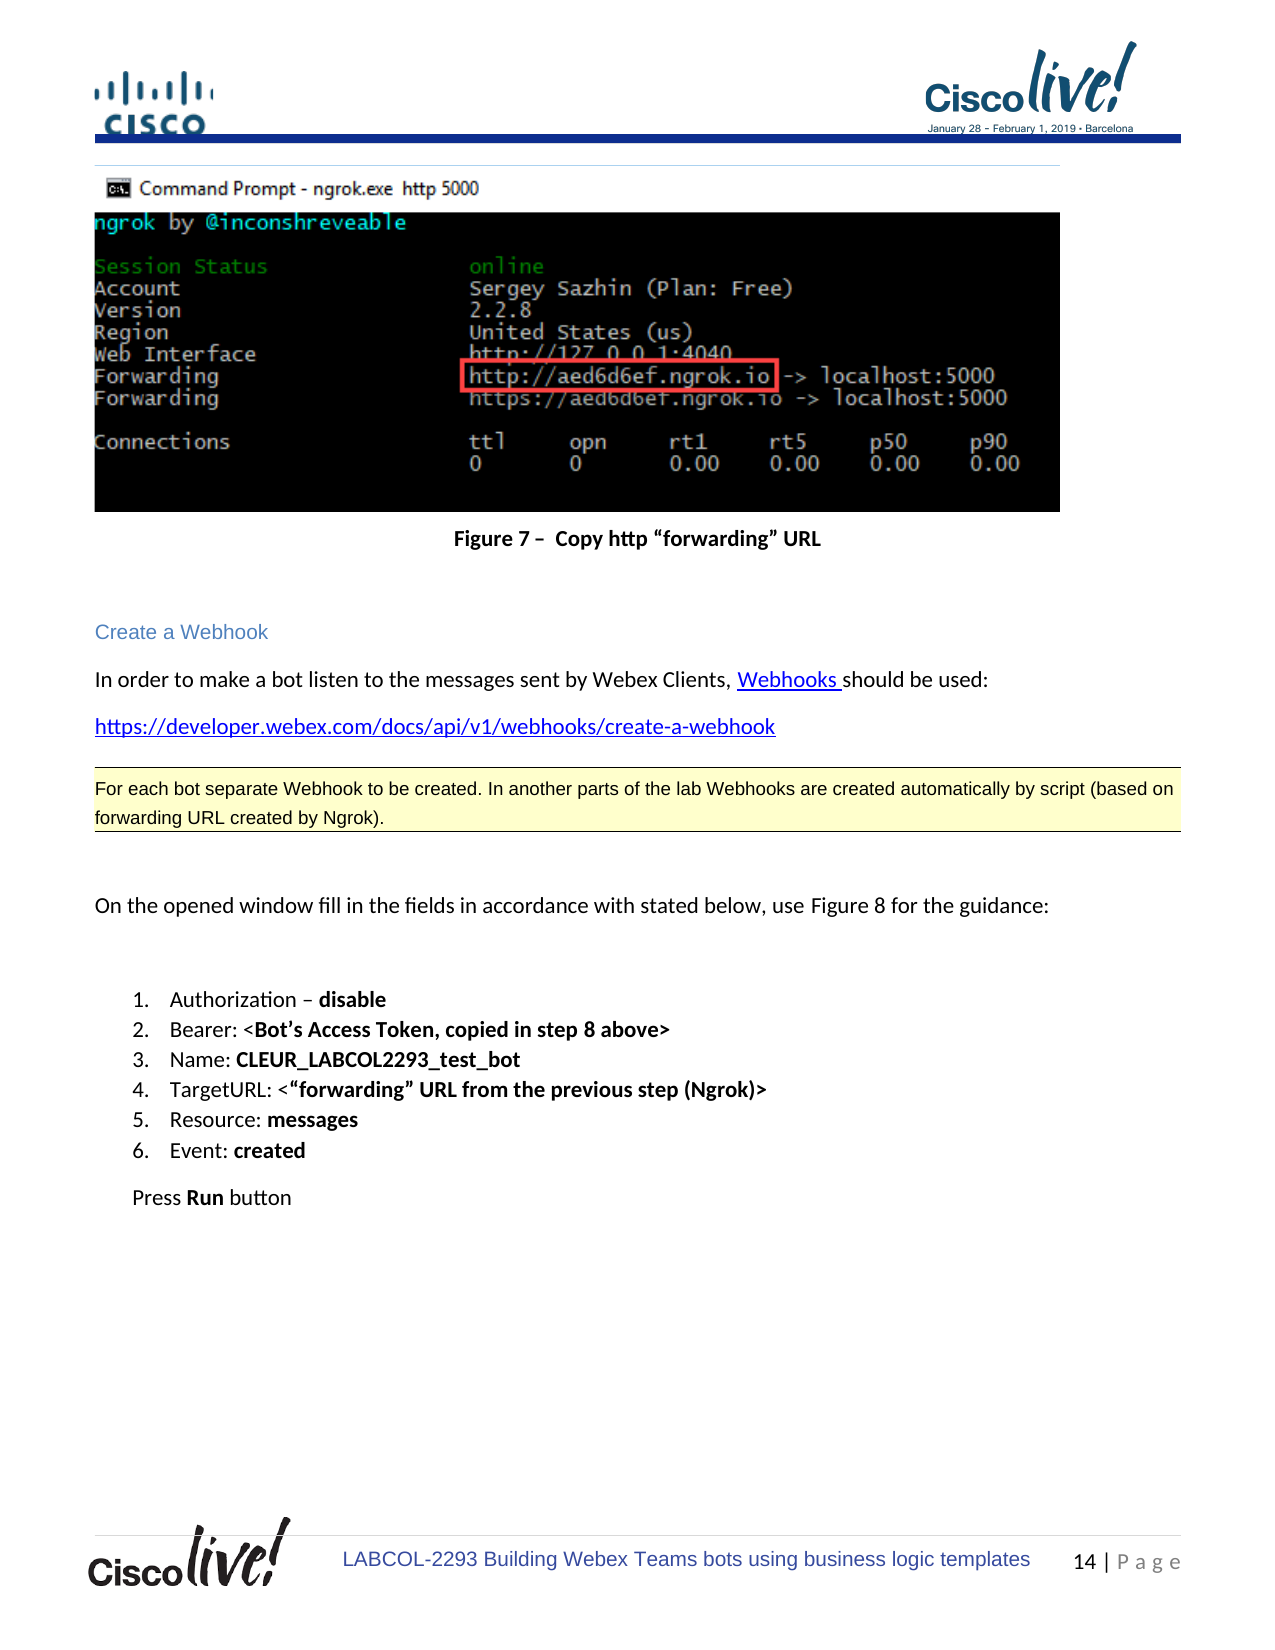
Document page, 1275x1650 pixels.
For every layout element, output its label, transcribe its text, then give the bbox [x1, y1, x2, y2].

text For each bot separate Webhook to be created. In another parts of the lab Webhooks are created automatically by script (based on forwarding URL created by Ngrok). [94, 768, 1181, 832]
text In order to make a bot listen to the messages sent by Webex Clients, Webhooks should be used: [94, 665, 1181, 693]
list TargetURL: <“forwarding” URL from the previous step (Ngrok)> [132, 1075, 1181, 1103]
text Figure 7 ̶ Copy http “forwarding” URL [94, 524, 1181, 552]
text Press Run button [132, 1183, 1181, 1211]
text Create a Webhook [94, 615, 1181, 644]
picture [94, 165, 1060, 512]
list Resource: messages [132, 1106, 1181, 1133]
text On the opened window fill in the fields in accordance with stated below, use Figure 8 for the guidance: [94, 891, 1181, 919]
text https://developer.webex.com/docs/api/v1/webhooks/create-a-webhook [94, 712, 1181, 740]
picture [88, 1517, 291, 1588]
list Bearer: <Bot’s Access Token, copied in step 8 above> [132, 1015, 1181, 1043]
list Name: CLEUR_LABCOL2293_test_bot [132, 1045, 1181, 1073]
list Event: created [132, 1136, 1181, 1164]
list Authorization – disable [132, 985, 1181, 1013]
